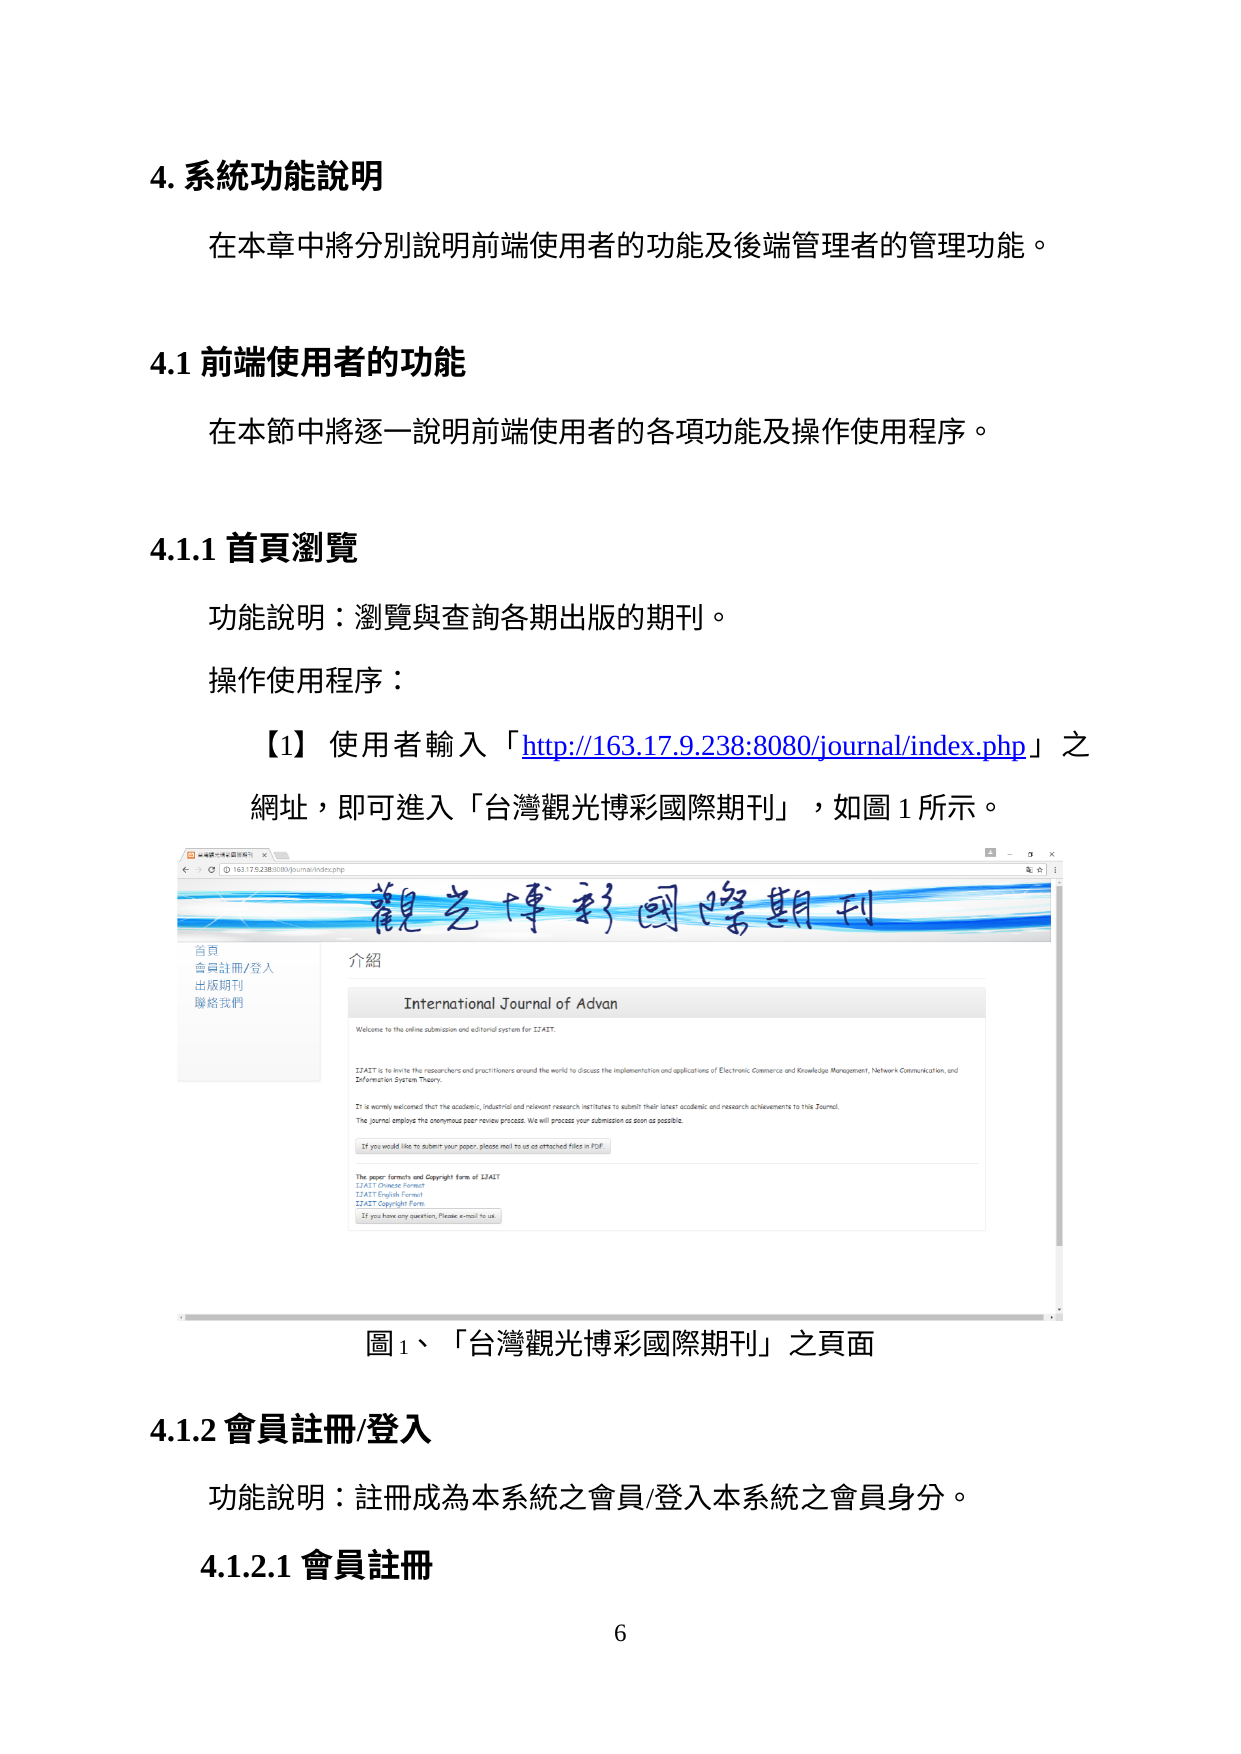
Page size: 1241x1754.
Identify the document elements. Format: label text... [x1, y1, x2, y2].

text 在本節中將逐一說明前端使用者的各項功能及操作使用程序。 [150, 408, 1090, 451]
text 4.1.2會員註冊/登入 [150, 1403, 1090, 1451]
text 操作使用程序： [150, 658, 1090, 700]
list 使用者輸入「http://163.17.9.238:8080/journal/index.php」之網址，即可進入「台灣觀光博彩國際期刊」，如圖1所示。 [250, 721, 1090, 827]
text 在本章中將分別說明前端使用者的功能及後端管理者的管理功能。 [150, 222, 1090, 264]
text 功能說明：瀏覽與查詢各期出版的期刊。 [150, 594, 1090, 637]
text 4.1.1 首頁瀏覽 [150, 522, 1090, 570]
text 4.1.2.1 會員註冊 [150, 1538, 1090, 1587]
text 4.1 前端使用者的功能 [150, 336, 1090, 384]
text 4. 系統功能說明 [150, 150, 1090, 198]
text 功能說明：註冊成為本系統之會員/登入本系統之會員身分。 [150, 1475, 1090, 1517]
picture [177, 848, 1063, 1321]
text 圖1、「台灣觀光博彩國際期刊」之頁面 [150, 1321, 1090, 1363]
